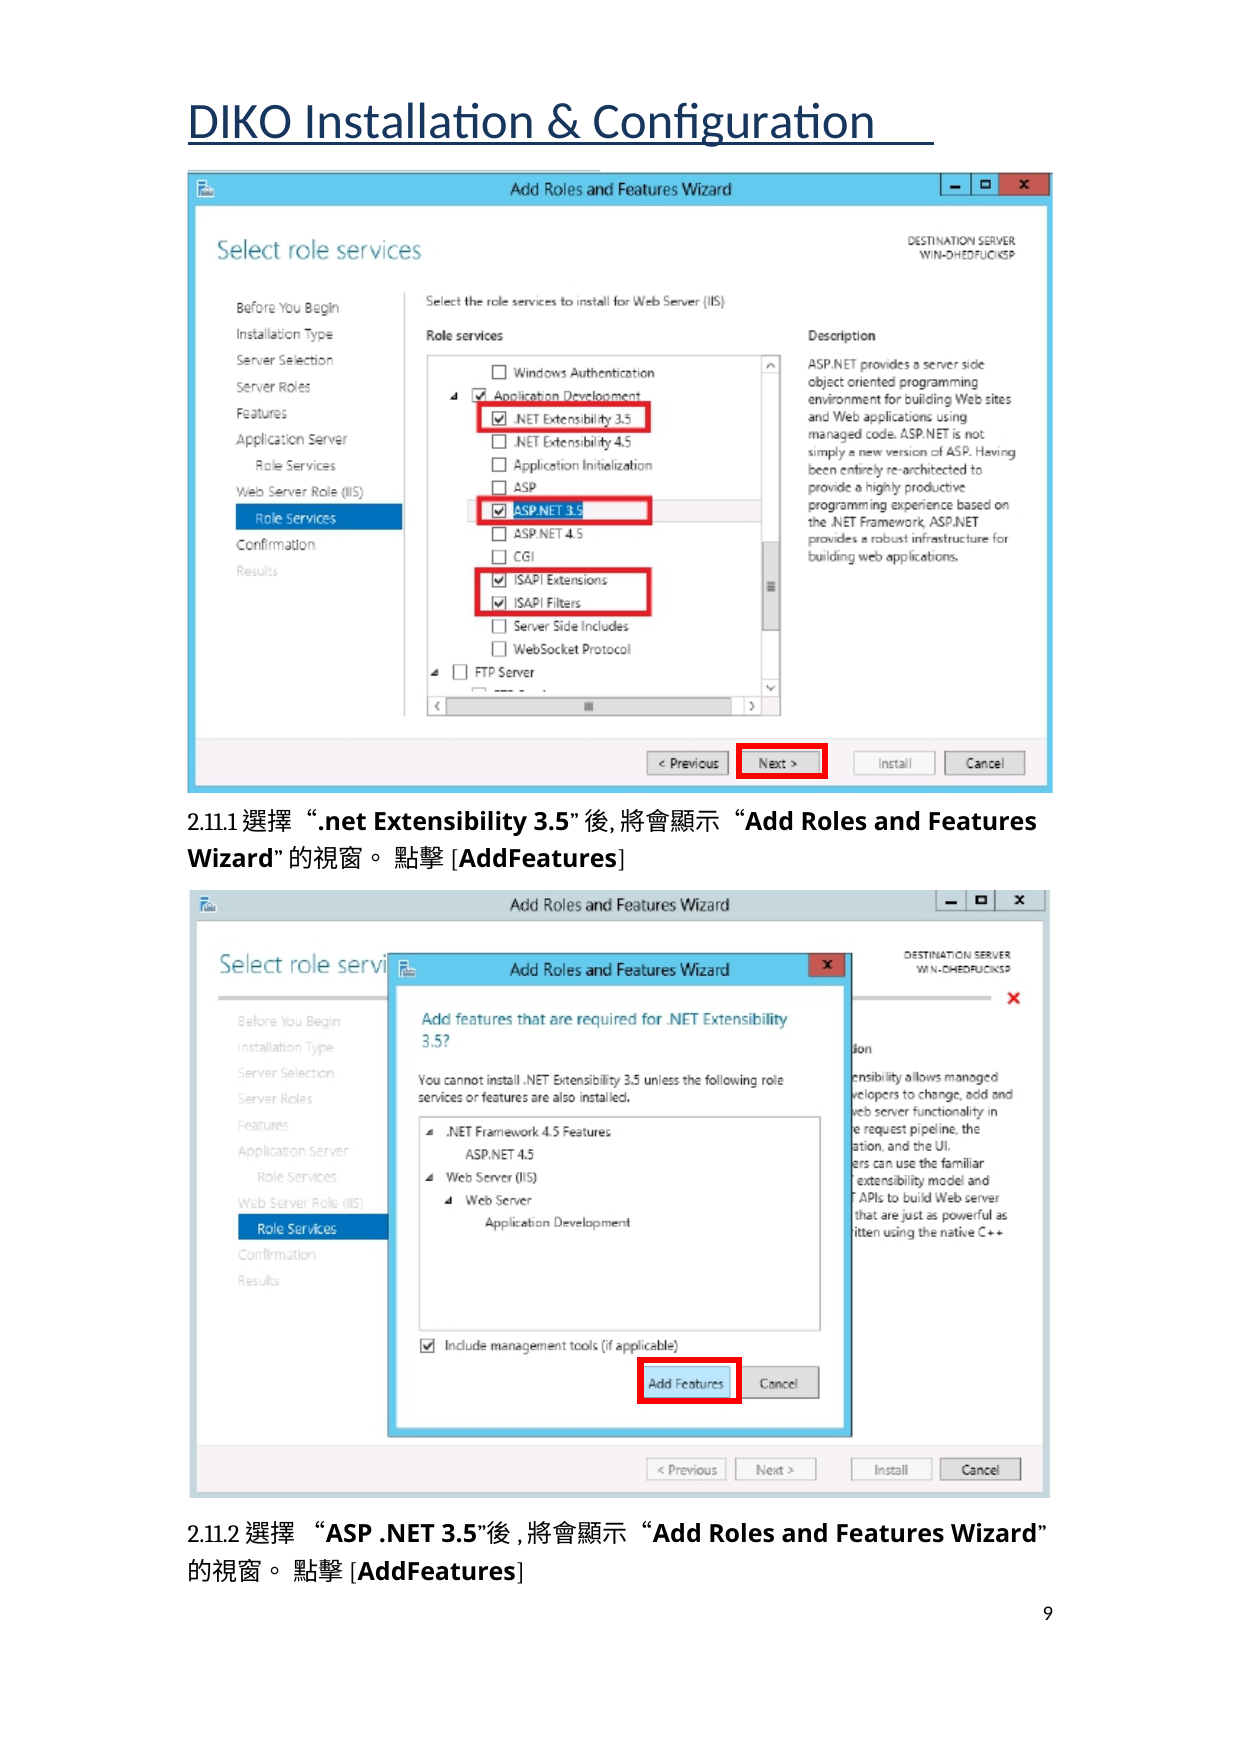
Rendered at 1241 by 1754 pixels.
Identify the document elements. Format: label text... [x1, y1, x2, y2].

text 2.11.1 選擇“.net Extensibility 3.5” 後, 將會顯示“Add Roles and Features Wizard” 的視窗。 點擊 [AddFeatures] [187, 800, 1053, 875]
picture [187, 890, 1053, 1498]
text 2.11.2 選擇 “ASP .NET 3.5”後 , 將會顯示“Add Roles and Features Wizard” 的視窗。 點擊 [AddFeatures] [187, 1513, 1053, 1588]
picture [187, 170, 1053, 793]
